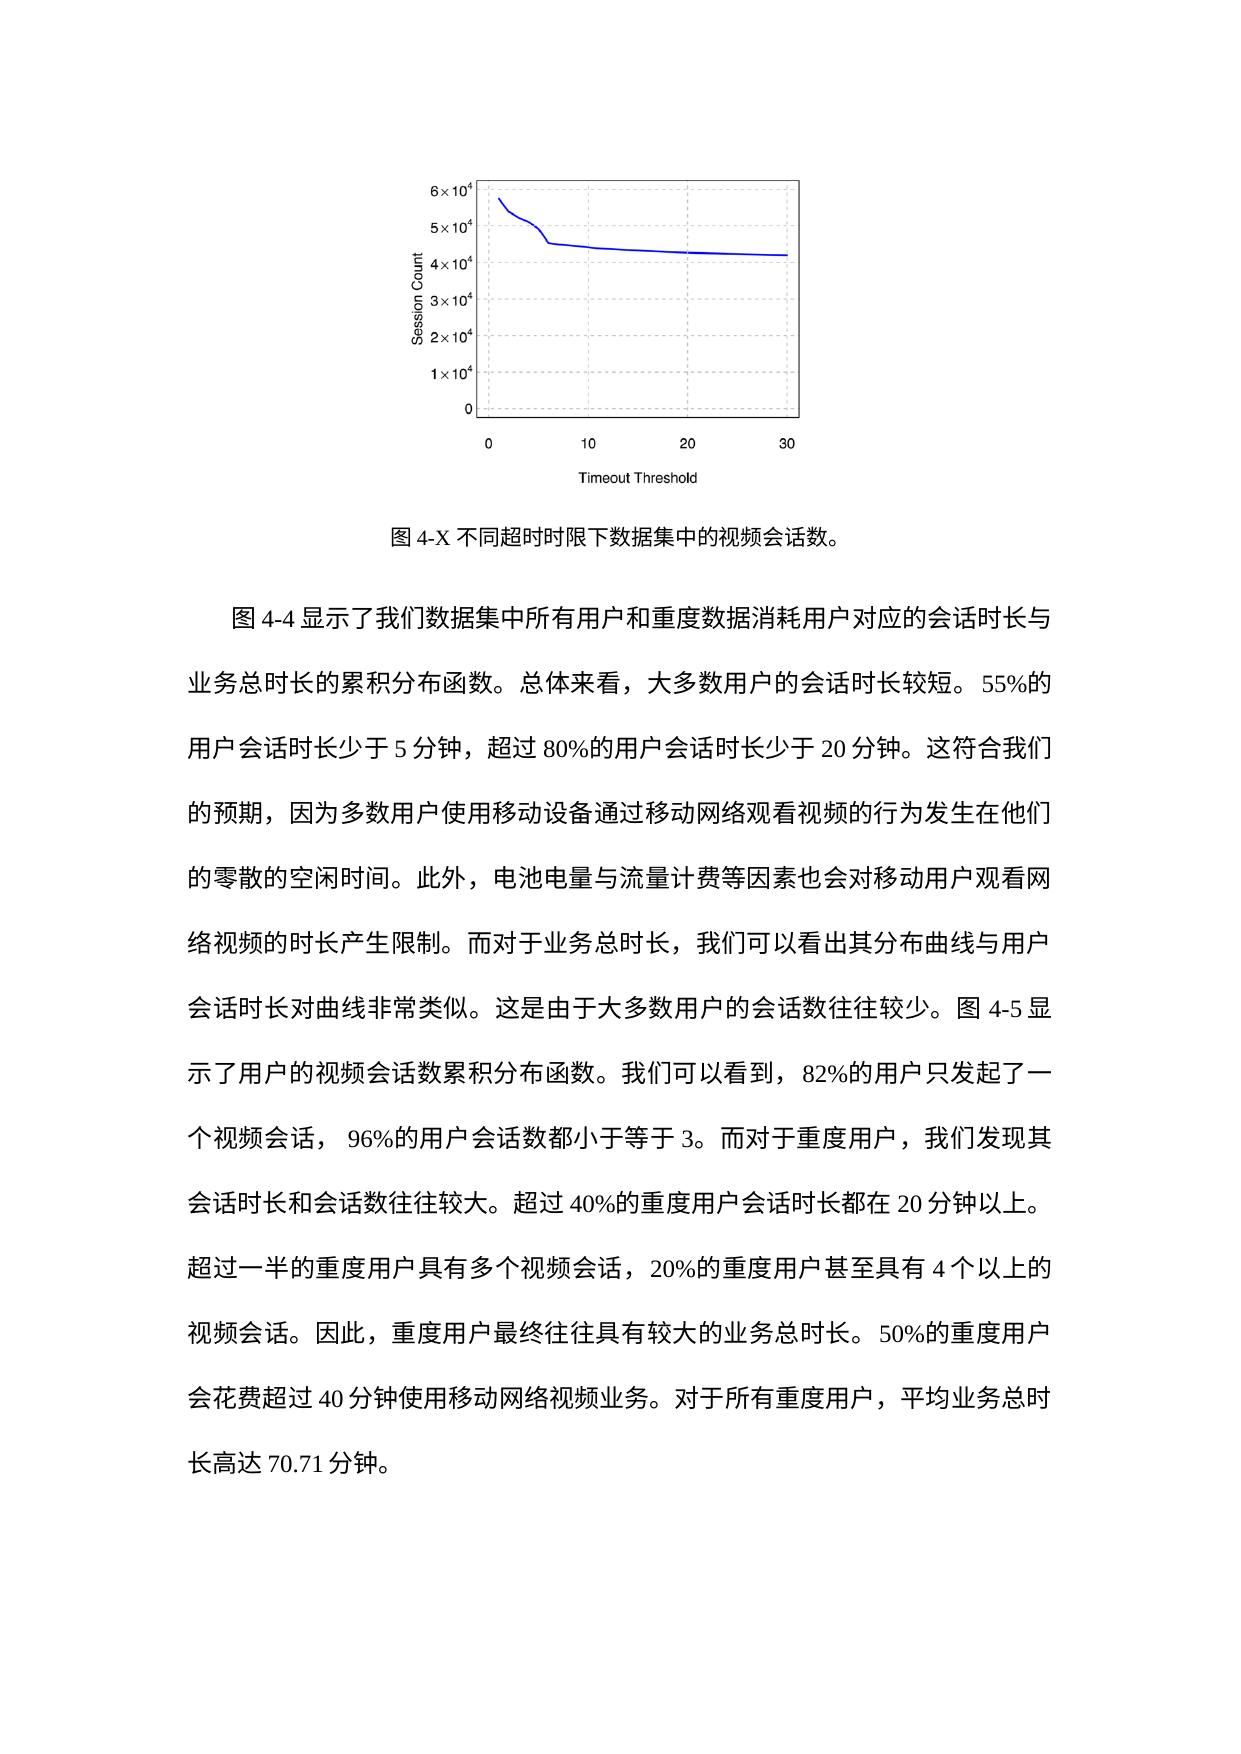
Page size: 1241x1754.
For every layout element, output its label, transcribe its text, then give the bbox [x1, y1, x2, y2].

text 图4-4显示了我们数据集中所有用户和重度数据消耗用户对应的会话时长与业务总时长的累积分布函数。总体来看，大多数用户的会话时长较短。55%的用户会话时长少于5分钟，超过80%的用户会话时长少于20分钟。这符合我们的预期，因为多数用户使用移动设备通过移动网络观看视频的行为发生在他们的零散的空闲时间。此外，电池电量与流量计费等因素也会对移动用户观看网络视频的时长产生限制。而对于业务总时长，我们可以看出其分布曲线与用户会话时长对曲线非常类似。这是由于大多数用户的会话数往往较少。图4-5显示了用户的视频会话数累积分布函数。我们可以看到，82%的用户只发起了一个视频会话， 96%的用户会话数都小于等于3。而对于重度用户，我们发现其会话时长和会话数往往较大。超过40%的重度用户会话时长都在20分钟以上。超过一半的重度用户具有多个视频会话，20%的重度用户甚至具有4个以上的视频会话。因此，重度用户最终往往具有较大的业务总时长。50%的重度用户会花费超过40分钟使用移动网络视频业务。对于所有重度用户，平均业务总时长高达70.71分钟。 [187, 584, 1053, 1494]
picture [406, 162, 835, 505]
text 图4-X 不同超时时限下数据集中的视频会话数。 [187, 519, 1053, 552]
